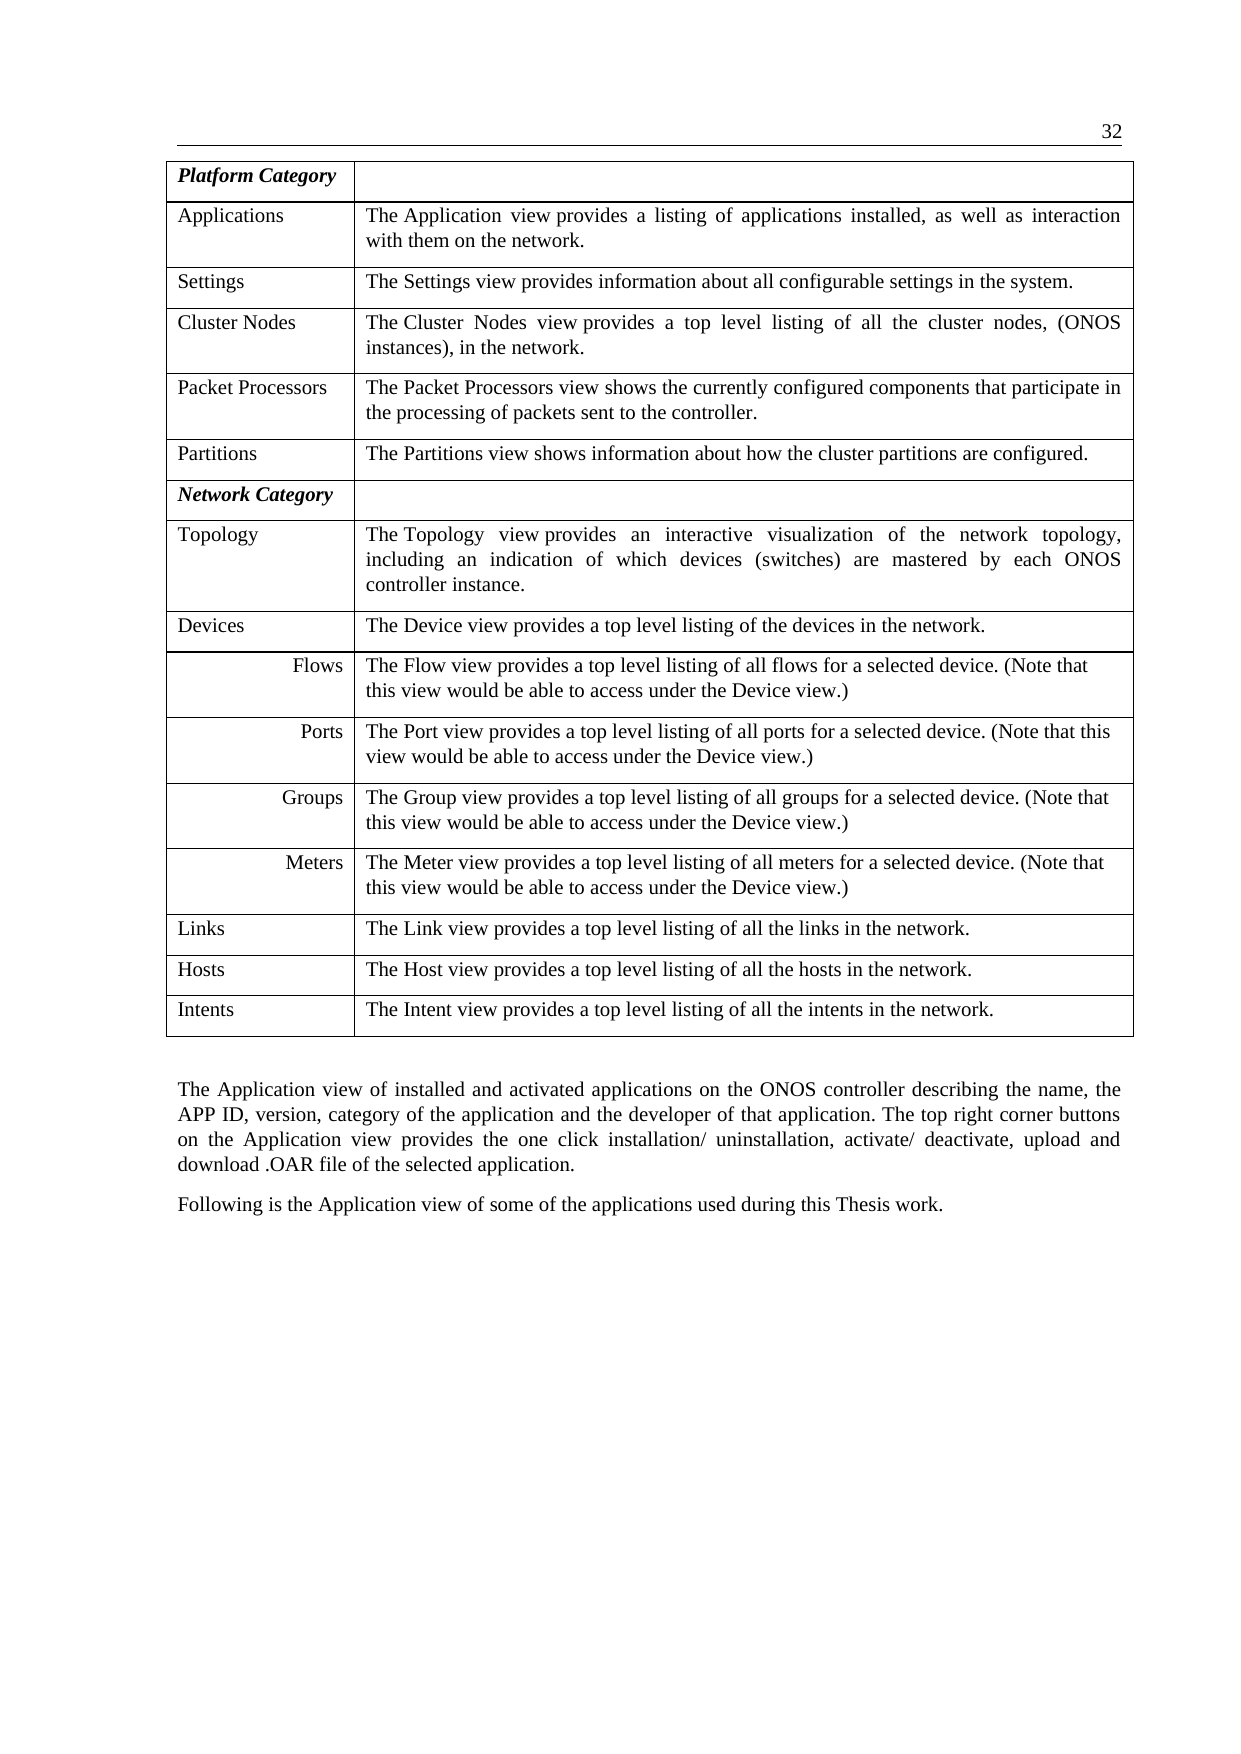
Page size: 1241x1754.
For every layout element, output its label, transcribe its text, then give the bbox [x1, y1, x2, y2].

table_cell Platform Category [167, 162, 354, 201]
table_cell The Application view provides a listing of applications installed, as well as interaction with them on the network. [355, 203, 1133, 267]
table_cell Ports [167, 718, 354, 783]
table_cell The Group view provides a top level listing of all groups for a selected device. (Note that this view would be able to access under the Device view.) [355, 784, 1133, 848]
table_cell The Settings view provides information about all configurable settings in the system. [355, 268, 1133, 308]
table_cell Hosts [167, 956, 354, 995]
table_cell Partitions [167, 440, 354, 479]
table_cell The Device view provides a top level listing of the devices in the network. [355, 612, 1133, 651]
table_cell Topology [167, 521, 354, 611]
table_cell Applications [167, 203, 354, 267]
table_cell Settings [167, 268, 354, 308]
table_cell The Flow view provides a top level listing of all flows for a selected device. (Note that this view would be able to access under the Device view.) [355, 653, 1133, 717]
table_cell The Host view provides a top level listing of all the hosts in the network. [355, 956, 1133, 995]
table_cell Flows [167, 653, 354, 717]
table_cell Devices [167, 612, 354, 651]
table_cell Meters [167, 849, 354, 914]
table_cell The Cluster Nodes view provides a top level listing of all the cluster nodes, (ONOS instances), in the network. [355, 309, 1133, 373]
table_cell The Packet Processors view shows the currently configured components that participate in the processing of packets sent to the controller. [355, 374, 1133, 439]
table_cell The Topology view provides an interactive visualization of the network topology, including an indication of which devices (switches) are mastered by each ONOS controller instance. [355, 521, 1133, 611]
table_cell Cluster Nodes [167, 309, 354, 373]
text Following is the Application view of some of the applications used during this Thesis work. [177, 1191, 1122, 1216]
table_cell Groups [167, 784, 354, 848]
table_cell Intents [167, 996, 354, 1036]
table_cell [355, 481, 1133, 520]
table_cell The Partitions view shows information about how the cluster partitions are configured. [355, 440, 1133, 479]
table_cell The Port view provides a top level listing of all ports for a selected device. (Note that this view would be able to access under the Device view.) [355, 718, 1133, 783]
text The Application view of installed and activated applications on the ONOS controller describing the name, the APP ID, version, category of the application and the developer of that application. The top right corner buttons on the Application view provides the one click installation/ uninstallation, activate/ deactivate, upload and download .OAR file of the selected application. [177, 1076, 1122, 1176]
table_cell Packet Processors [167, 374, 354, 439]
table_cell The Intent view provides a top level listing of all the intents in the network. [355, 996, 1133, 1036]
table_cell The Link view provides a top level listing of all the links in the network. [355, 915, 1133, 954]
table_cell [355, 162, 1133, 201]
table_cell The Meter view provides a top level listing of all meters for a selected device. (Note that this view would be able to access under the Device view.) [355, 849, 1133, 914]
table_cell Network Category [167, 481, 354, 520]
table_cell Links [167, 915, 354, 954]
